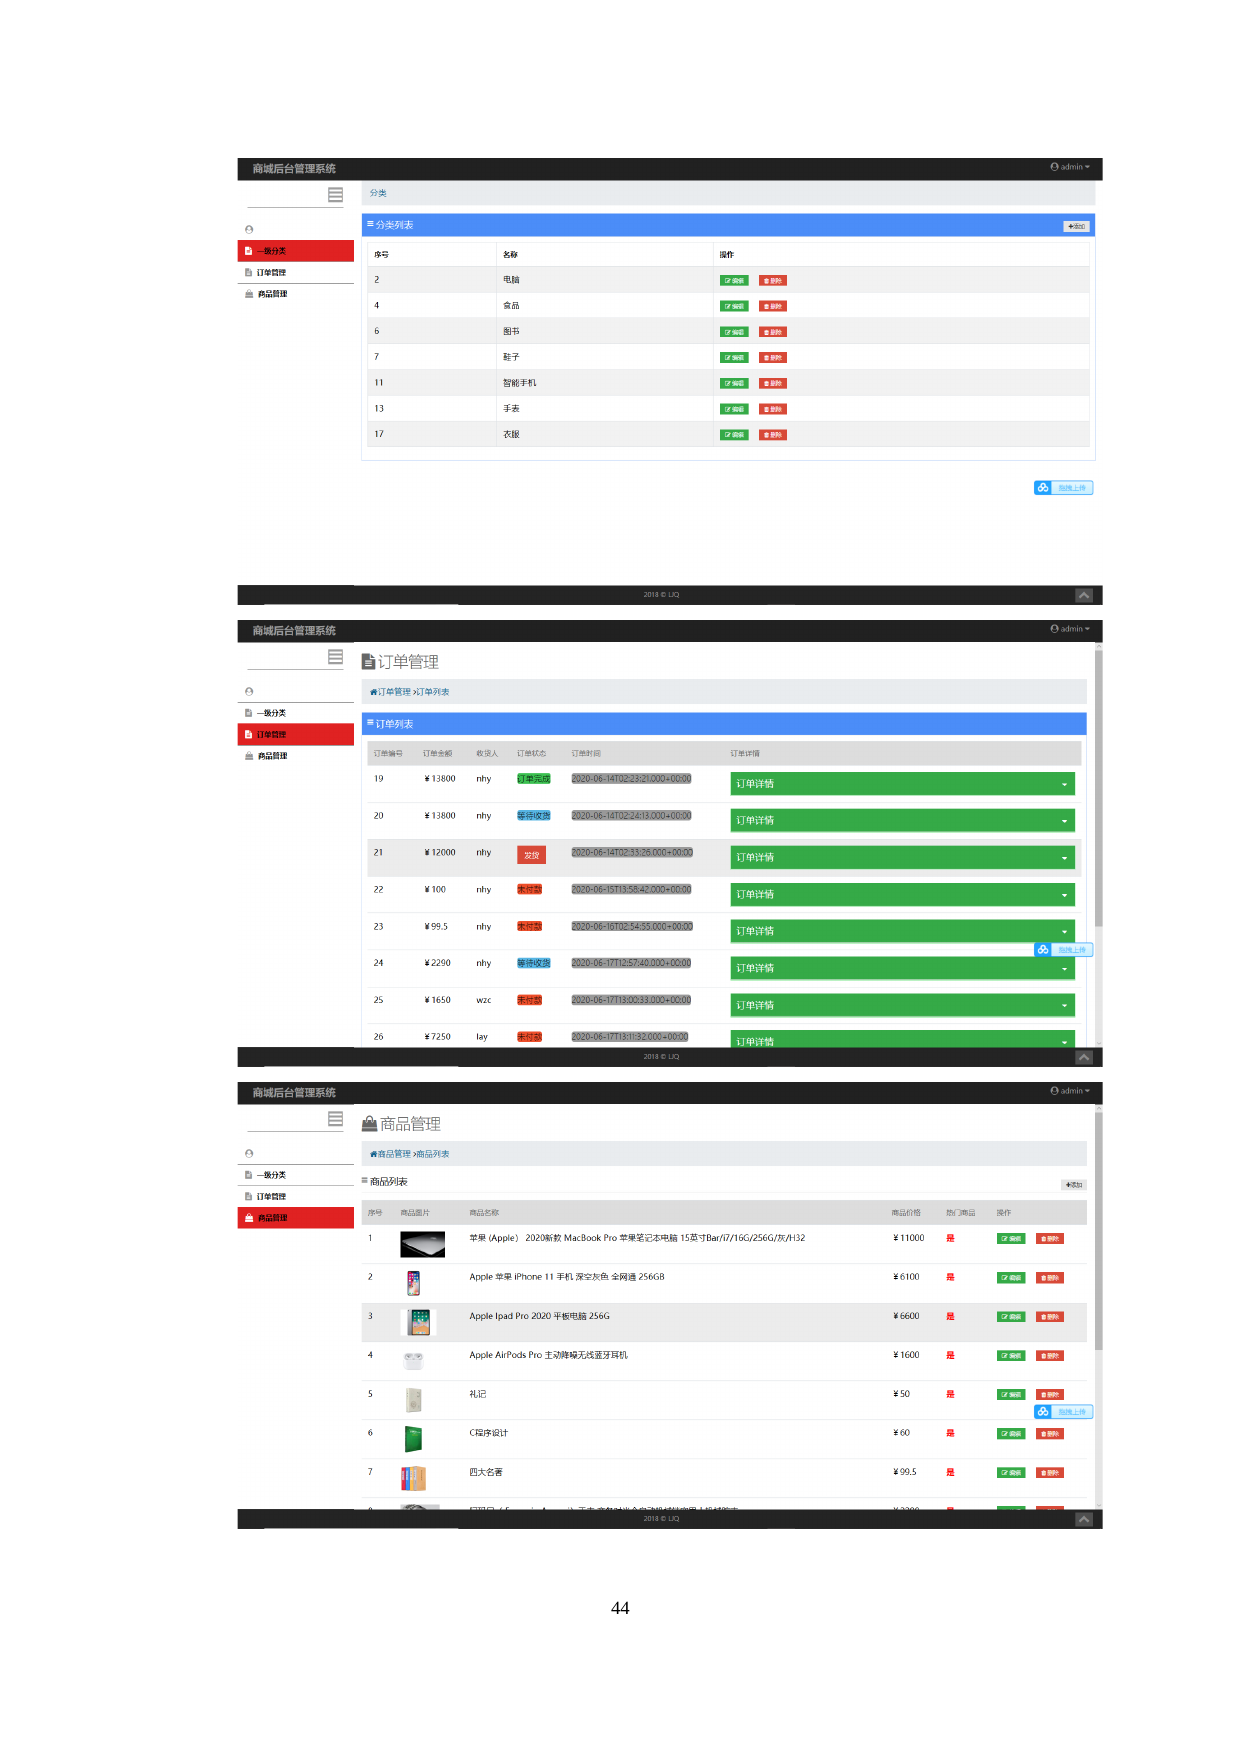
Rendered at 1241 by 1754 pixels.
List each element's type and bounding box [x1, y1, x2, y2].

picture [237, 1082, 1103, 1529]
picture [237, 158, 1103, 605]
picture [237, 620, 1103, 1067]
